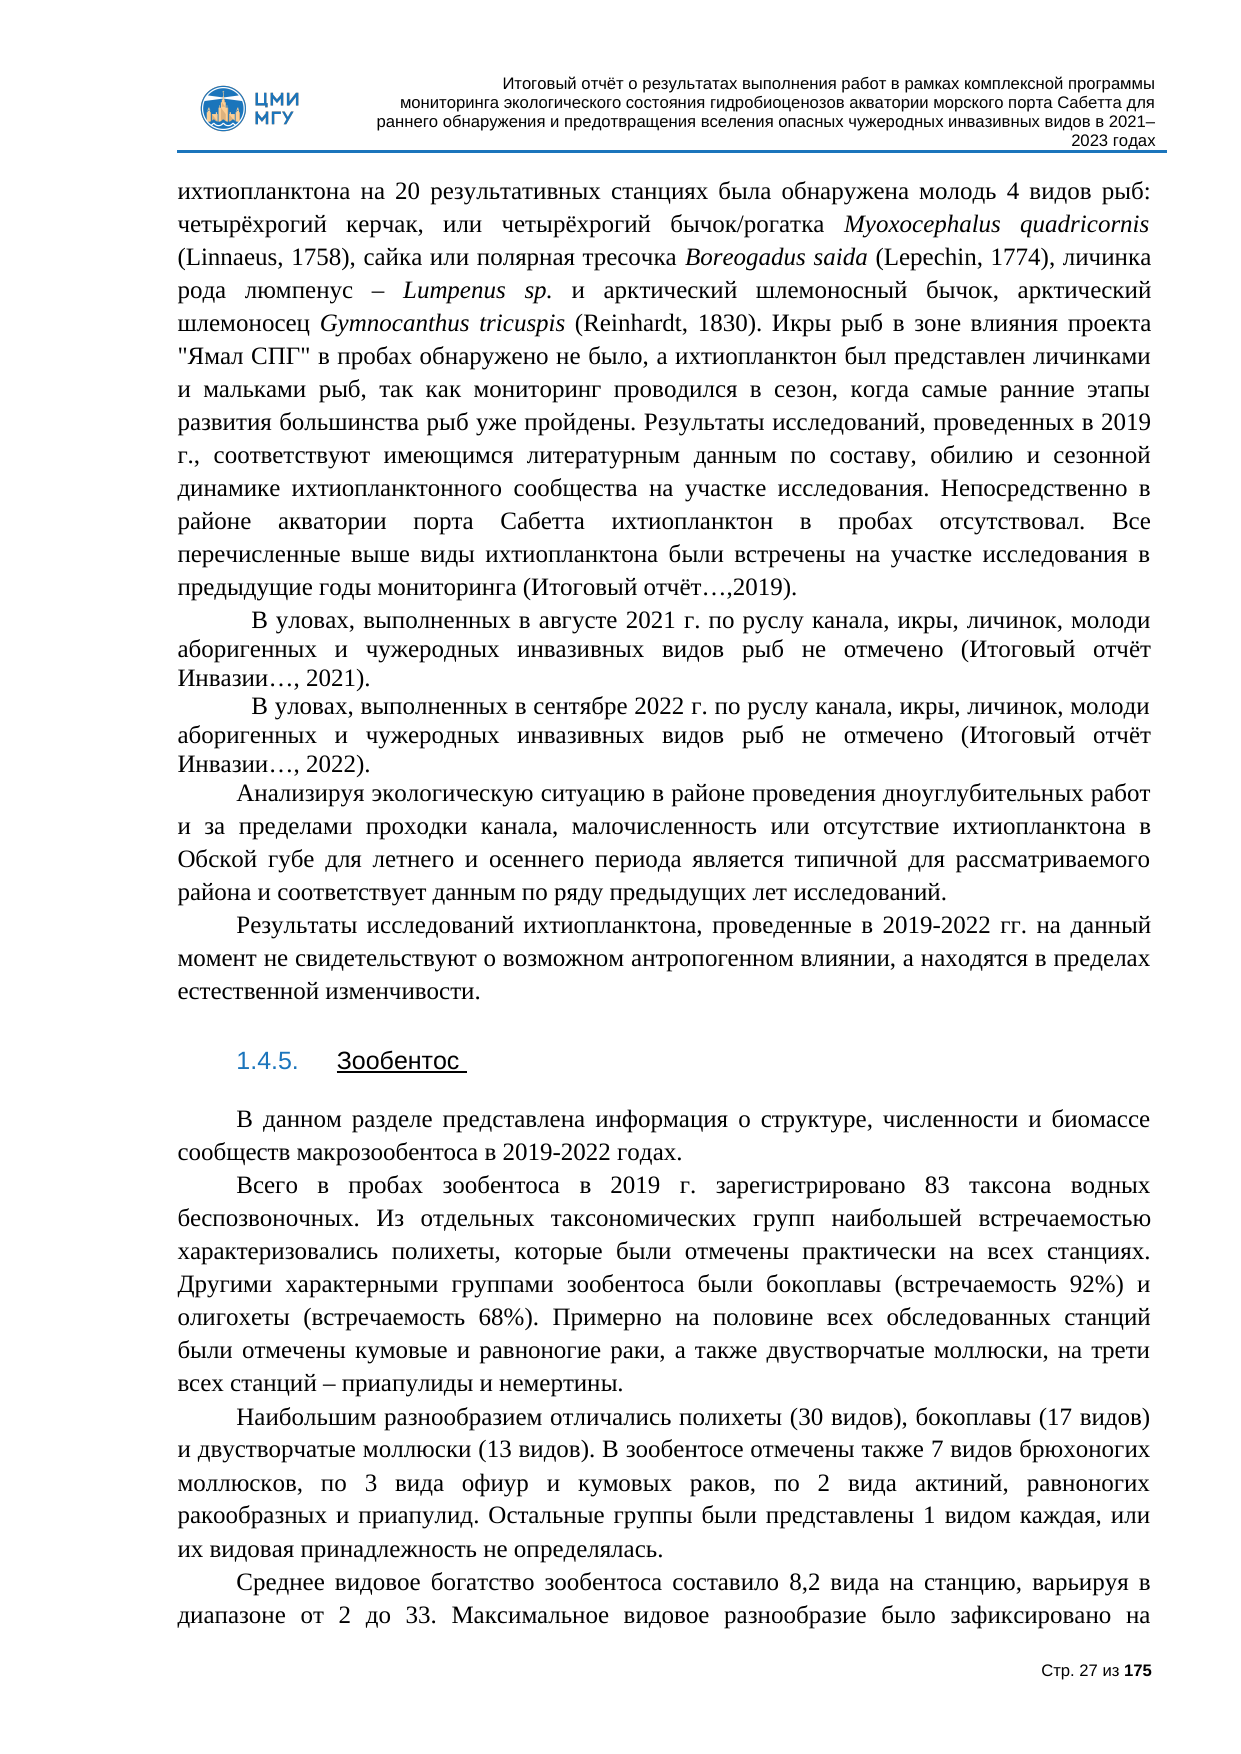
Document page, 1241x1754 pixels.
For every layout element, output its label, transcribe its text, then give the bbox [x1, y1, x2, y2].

text Анализируя экологическую ситуацию в районе проведения дноуглубительных работ и за пределами проходки канала, малочисленность или отсутствие ихтиопланктона в Обской губе для летнего и осеннего периода является типичной для рассматриваемого района и соответствует данным по ряду предыдущих лет исследований. [177, 778, 1152, 906]
subtitle Зообентос [236, 1046, 1152, 1075]
text В данном разделе представлена информация о структуре, численности и биомассе сообществ макрозообентоса в 2019-2022 годах. [177, 1104, 1152, 1166]
text Результаты исследований ихтиопланктона, проведенные в 2019-2022 гг. на данный момент не свидетельствуют о возможном антропогенном влиянии, а находятся в пределах естественной изменчивости. [177, 910, 1152, 1004]
text Наибольшим разнообразием отличались полихеты (30 видов), бокоплавы (17 видов) и двустворчатые моллюски (13 видов). В зообентосе отмечены также 7 видов брюхоногих моллюсков, по 3 вида офиур и кумовых раков, по 2 вида актиний, равноногих ракообразных и приапулид. Остальные группы были представлены 1 видом каждая, или их видовая принадлежность не определялась. [177, 1402, 1152, 1562]
text Всего в пробах зообентоса в 2019 г. зарегистрировано 83 таксона водных беспозвоночных. Из отдельных таксономических групп наибольшей встречаемостью характеризовались полихеты, которые были отмечены практически на всех станциях. Другими характерными группами зообентоса были бокоплавы (встречаемость 92%) и олигохеты (встречаемость 68%). Примерно на половине всех обследованных станций были отмечены кумовые и равноногие раки, а также двустворчатые моллюски, на трети всех станций – приапулиды и немертины. [177, 1170, 1152, 1397]
picture [188, 73, 311, 144]
text В уловах, выполненных в августе 2021 г. по руслу канала, икры, личинок, молоди аборигенных и чужеродных инвазивных видов рыб не отмечено (Итоговый отчёт Инвазии…, 2021). [177, 605, 1152, 691]
text В уловах, выполненных в сентябре 2022 г. по руслу канала, икры, личинок, молоди аборигенных и чужеродных инвазивных видов рыб не отмечено (Итоговый отчёт Инвазии…, 2022). [177, 691, 1152, 778]
